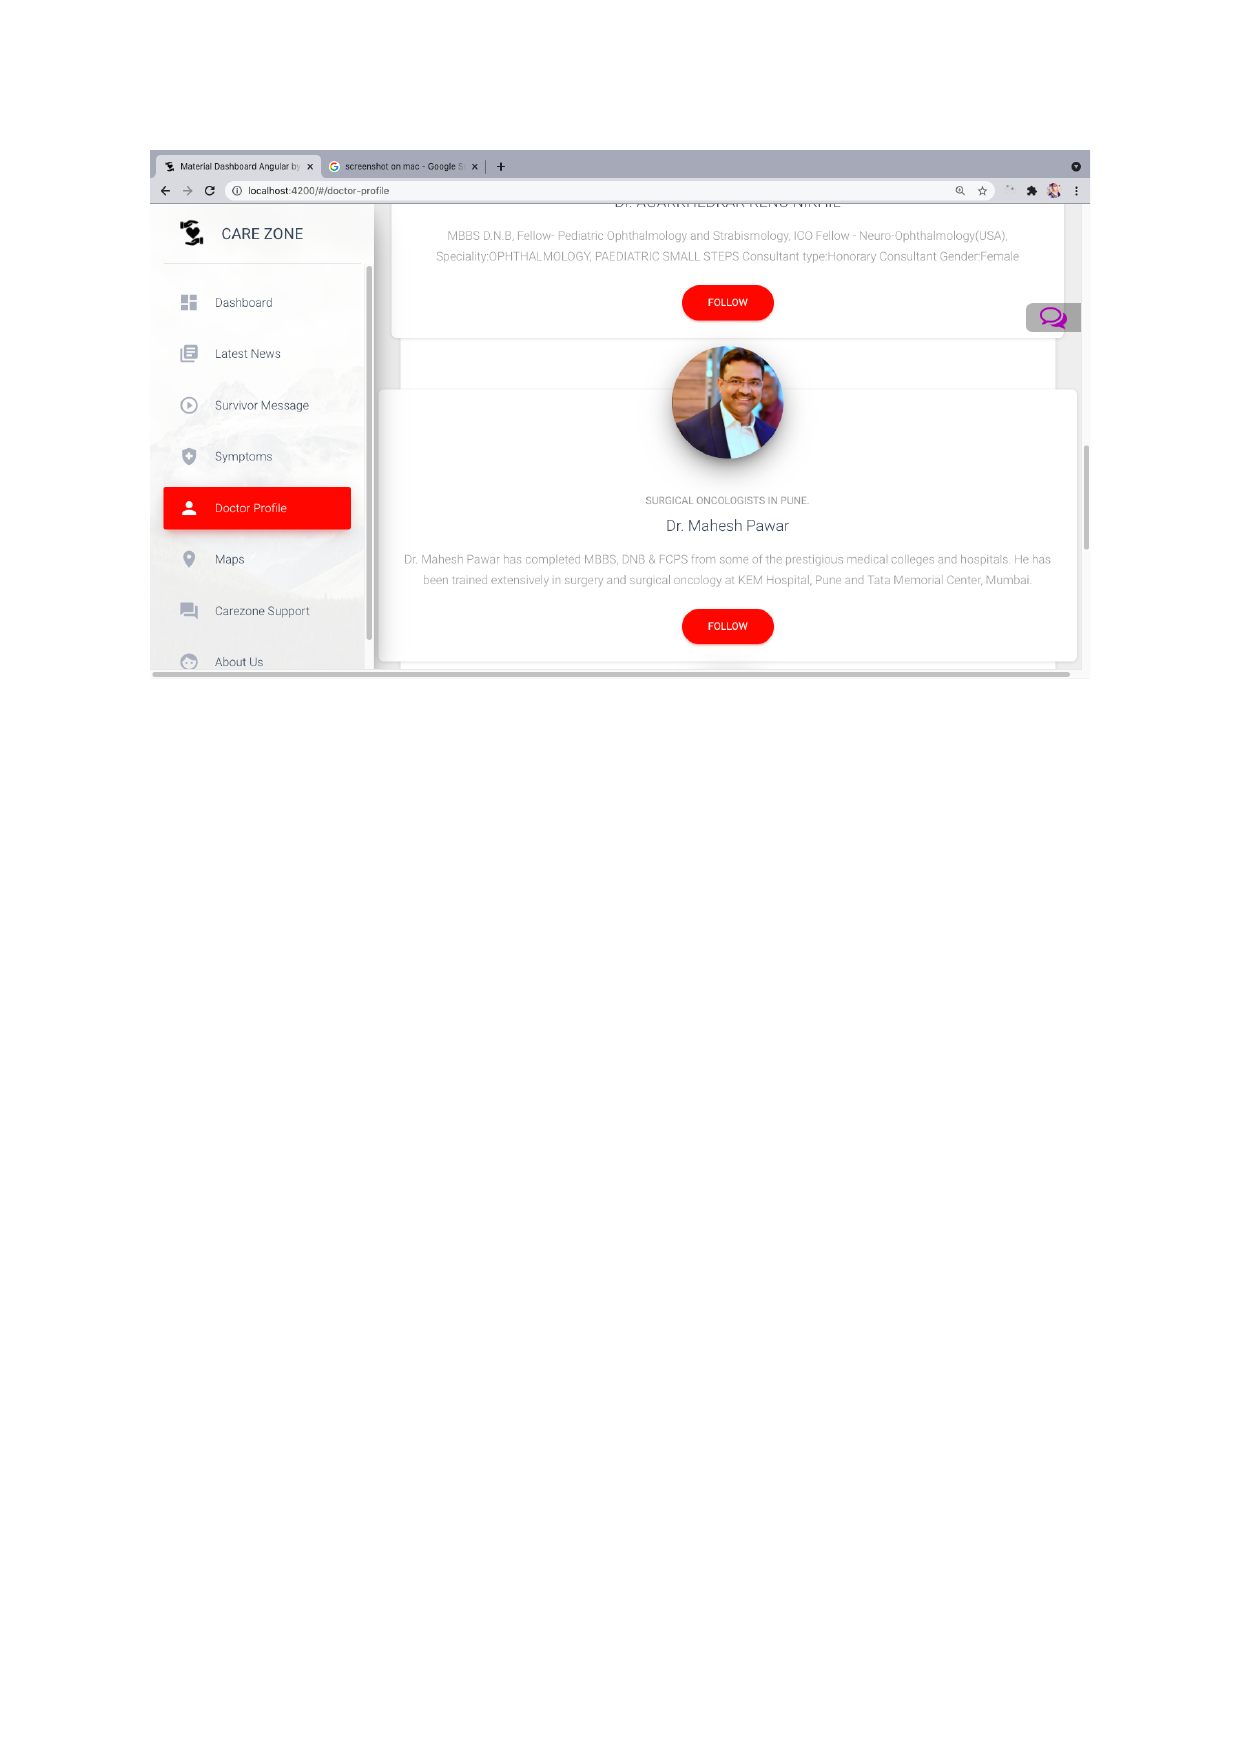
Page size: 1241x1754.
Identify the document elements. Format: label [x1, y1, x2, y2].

picture [150, 150, 1091, 679]
